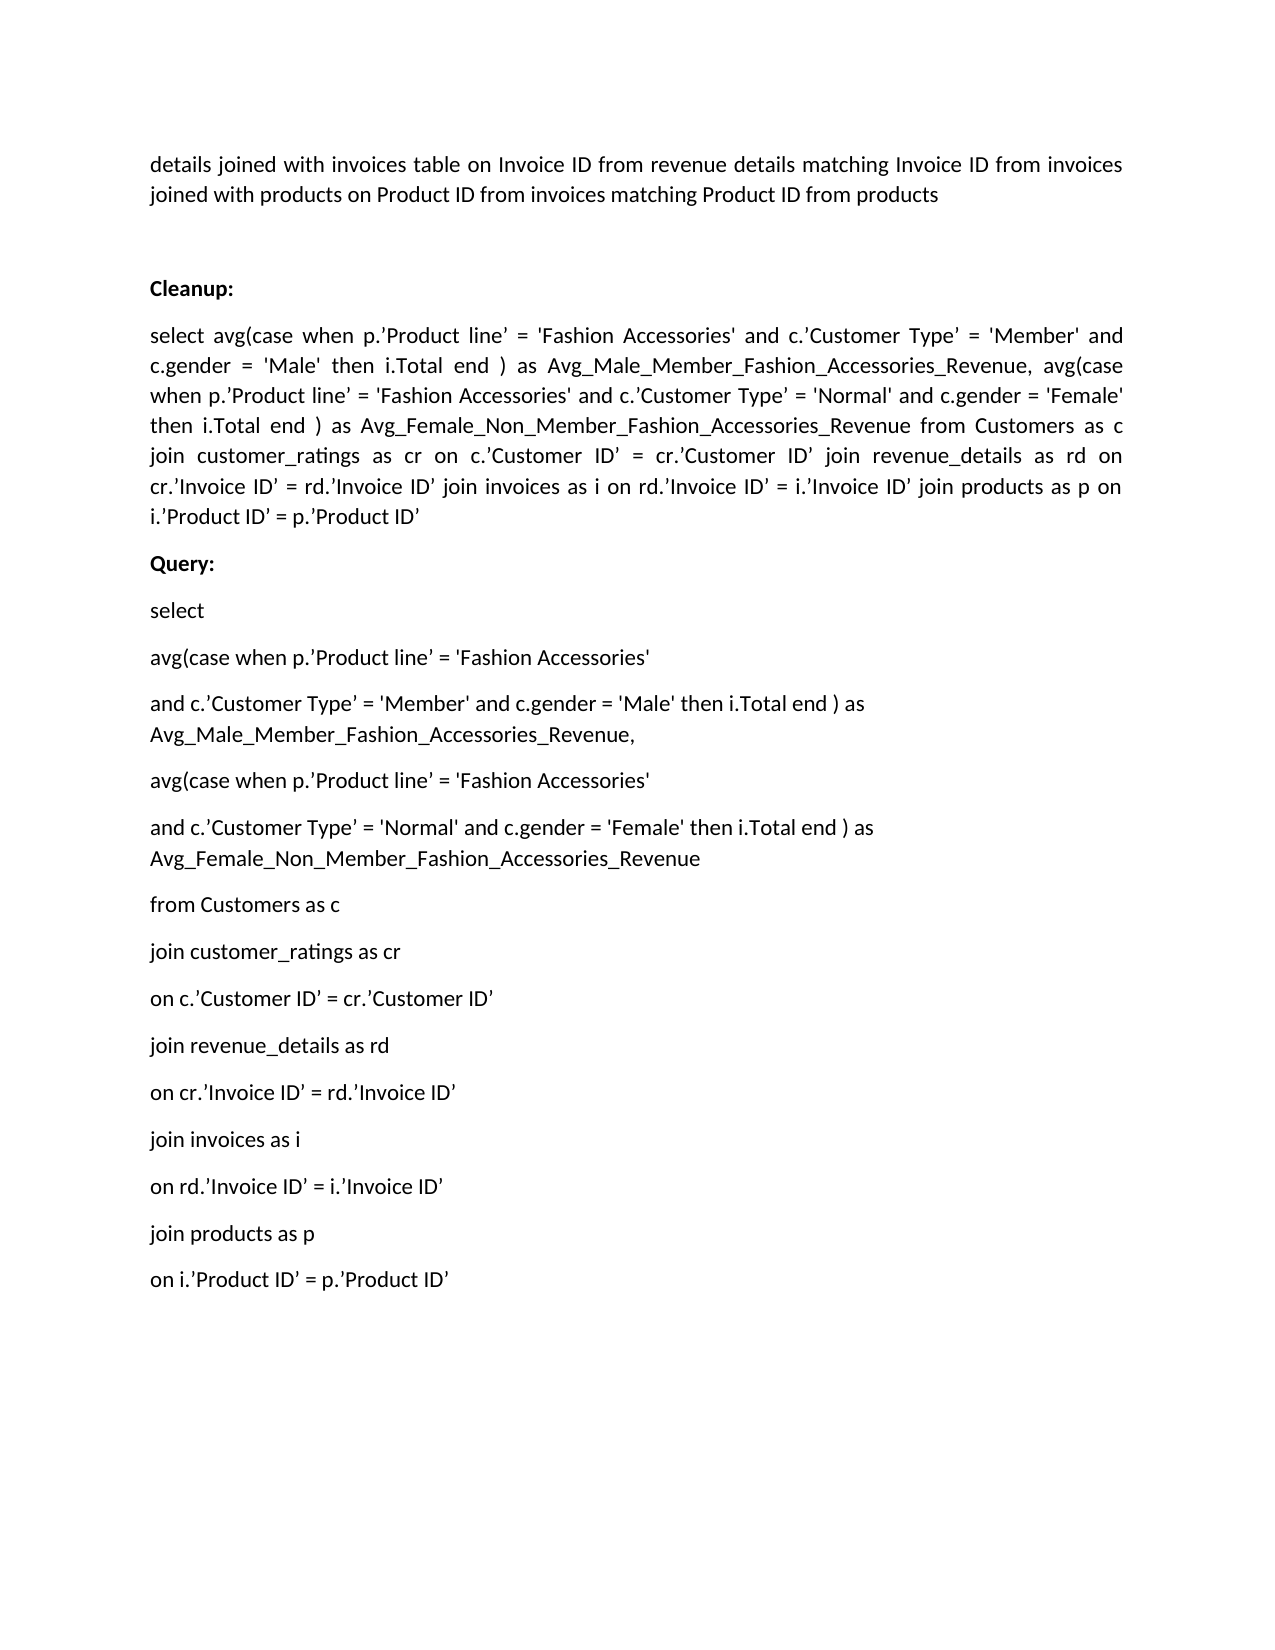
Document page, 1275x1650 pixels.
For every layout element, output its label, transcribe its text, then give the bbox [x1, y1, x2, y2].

text on i.’Product ID’ = p.’Product ID’ [150, 1266, 1125, 1294]
text avg(case when p.’Product line’ = 'Fashion Accessories' [150, 767, 1125, 795]
text on rd.’Invoice ID’ = i.’Invoice ID’ [150, 1172, 1125, 1200]
text Query: [150, 549, 1125, 577]
text join products as p [150, 1219, 1125, 1247]
text Cleanup: [150, 274, 1125, 302]
text join revenue_details as rd [150, 1031, 1125, 1059]
text on c.’Customer ID’ = cr.’Customer ID’ [150, 984, 1125, 1012]
text from Customers as c [150, 891, 1125, 919]
text and c.’Customer Type’ = 'Member' and c.gender = 'Male' then i.Total end ) as Avg_Male_Member_Fashion_Accessories_Revenue, [150, 689, 1125, 748]
text select avg(case when p.’Product line’ = 'Fashion Accessories' and c.’Customer Type’ = 'Member' and c.gender = 'Male' then i.Total end ) as Avg_Male_Member_Fashion_Accessories_Revenue, avg(case when p.’Product line’ = 'Fashion Accessories' and c.’Customer Type’ = 'Normal' and c.gender = 'Female' then i.Total end ) as Avg_Female_Non_Member_Fashion_Accessories_Revenue from Customers as c join customer_ratings as cr on c.’Customer ID’ = cr.’Customer ID’ join revenue_details as rd on cr.’Invoice ID’ = rd.’Invoice ID’ join invoices as i on rd.’Invoice ID’ = i.’Invoice ID’ join products as p on i.’Product ID’ = p.’Product ID’ [150, 321, 1125, 530]
text select [150, 596, 1125, 624]
text avg(case when p.’Product line’ = 'Fashion Accessories' [150, 643, 1125, 671]
text and c.’Customer Type’ = 'Normal' and c.gender = 'Female' then i.Total end ) as Avg_Female_Non_Member_Fashion_Accessories_Revenue [150, 813, 1125, 872]
text join invoices as i [150, 1125, 1125, 1153]
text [150, 150, 1125, 208]
text on cr.’Invoice ID’ = rd.’Invoice ID’ [150, 1078, 1125, 1106]
text join customer_ratings as cr [150, 937, 1125, 966]
